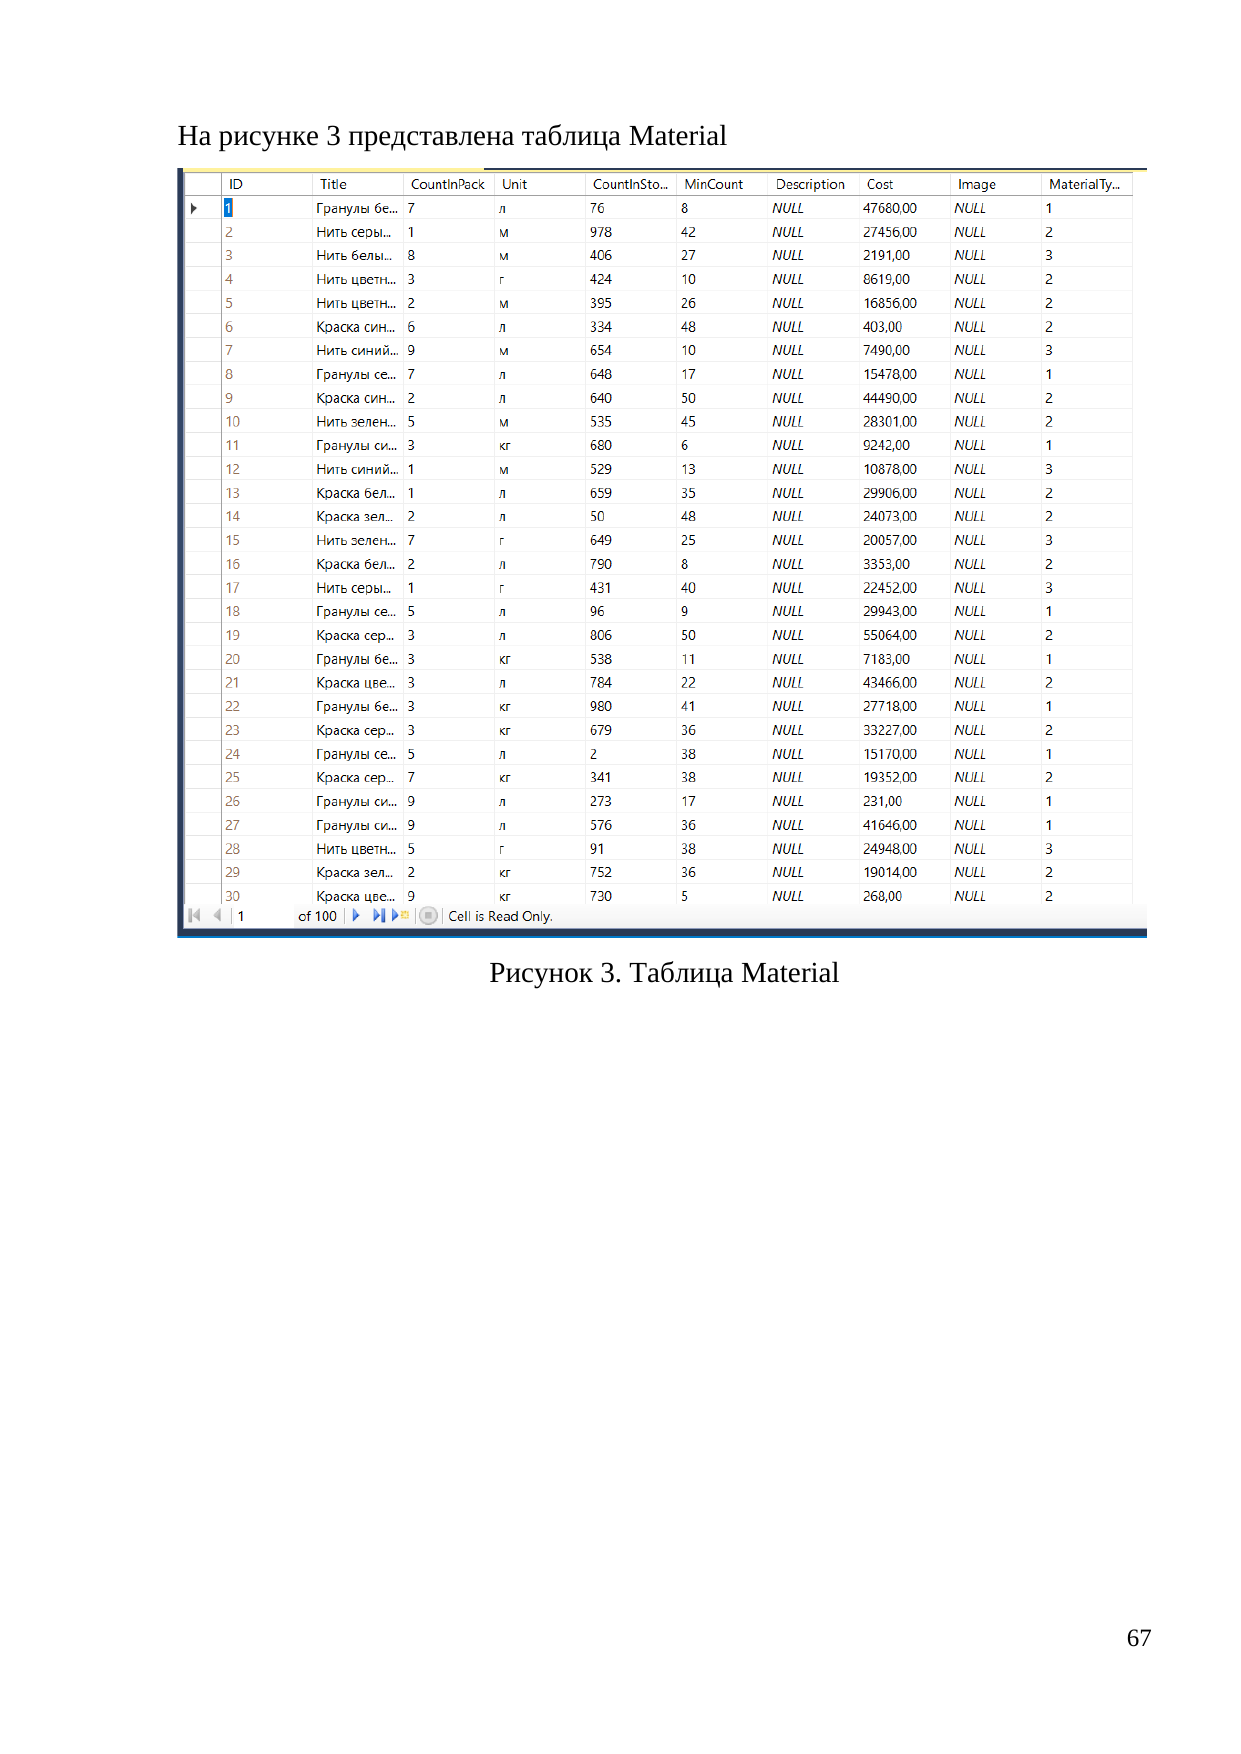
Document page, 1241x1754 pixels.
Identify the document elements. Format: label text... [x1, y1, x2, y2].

picture [177, 168, 1147, 938]
text Рисунок 3. Таблица Material [177, 955, 1152, 988]
text На рисунке 3 представлена таблица Material [177, 118, 1152, 152]
